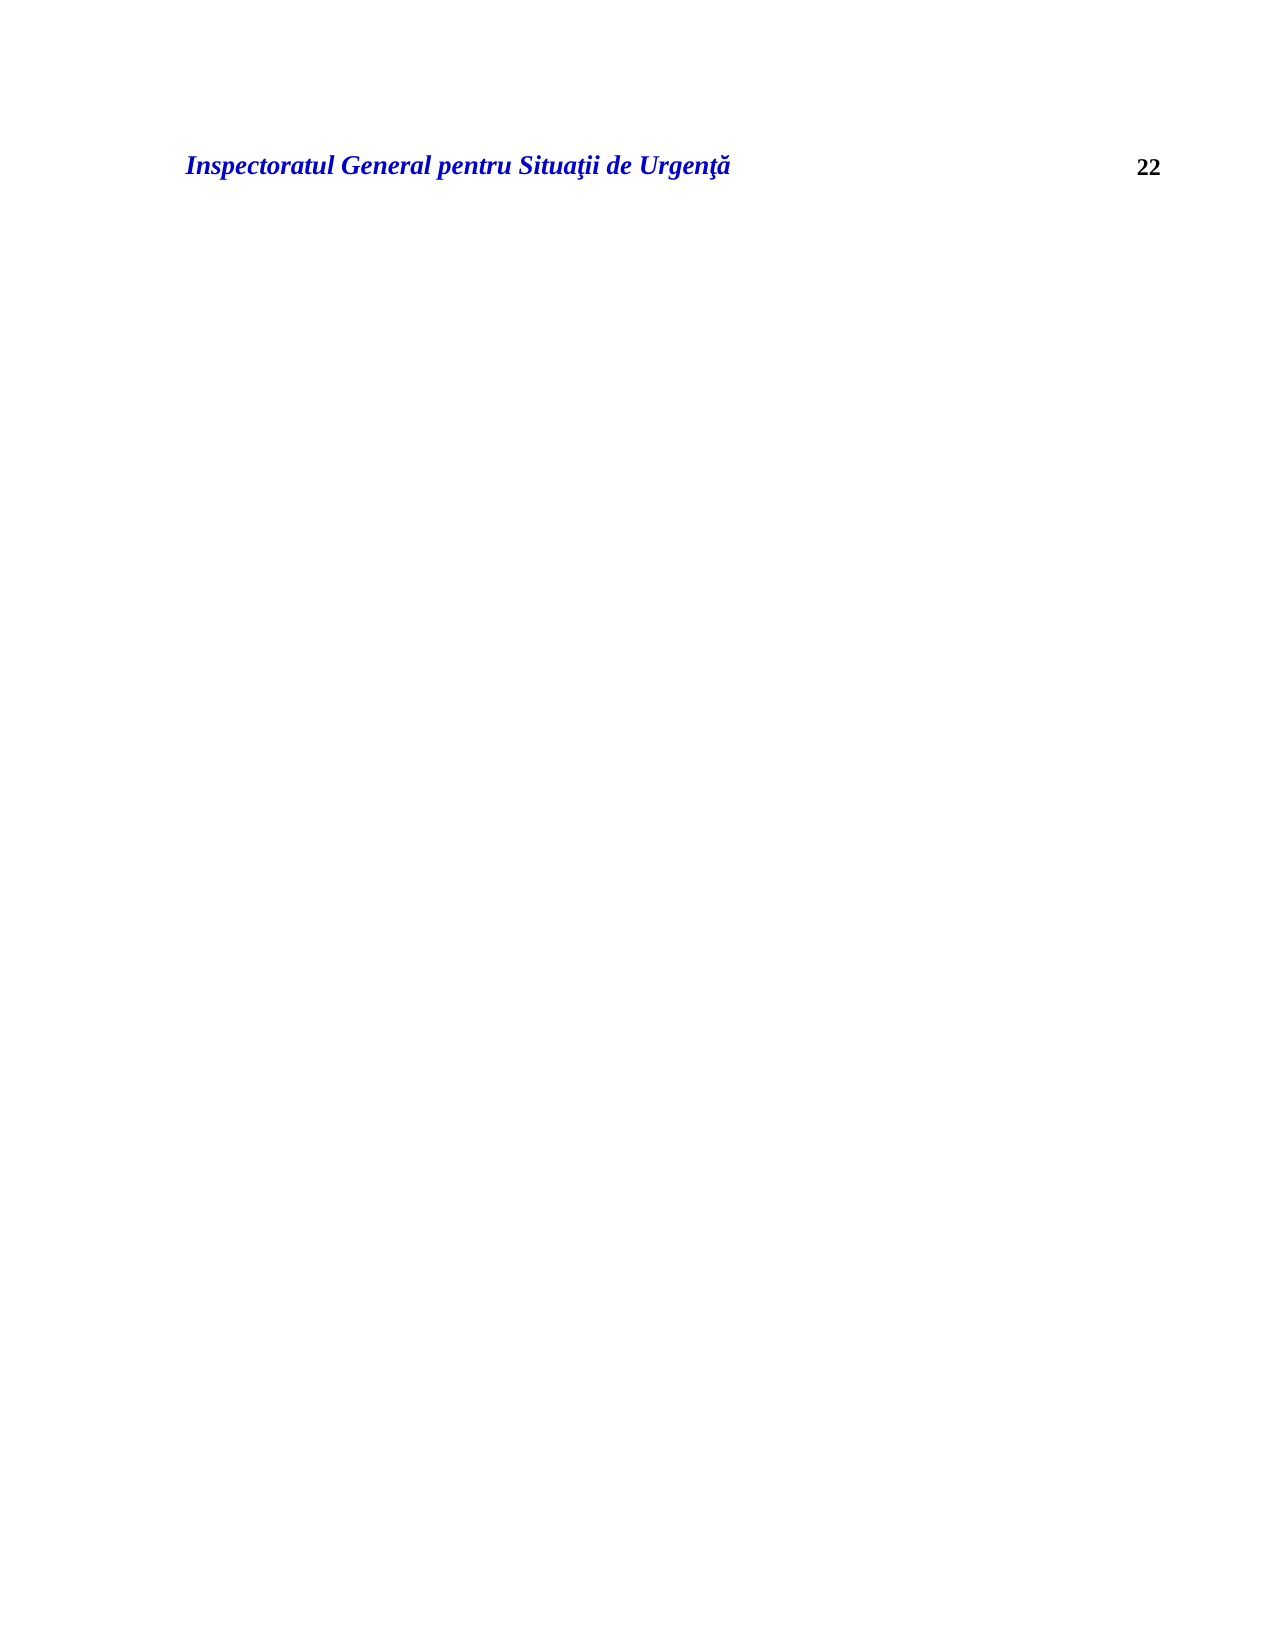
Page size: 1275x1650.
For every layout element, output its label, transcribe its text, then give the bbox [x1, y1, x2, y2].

table_header Inspectoratul General pentru Situaţii de Urgenţă [185, 144, 953, 181]
table_header 22 [953, 144, 1160, 181]
